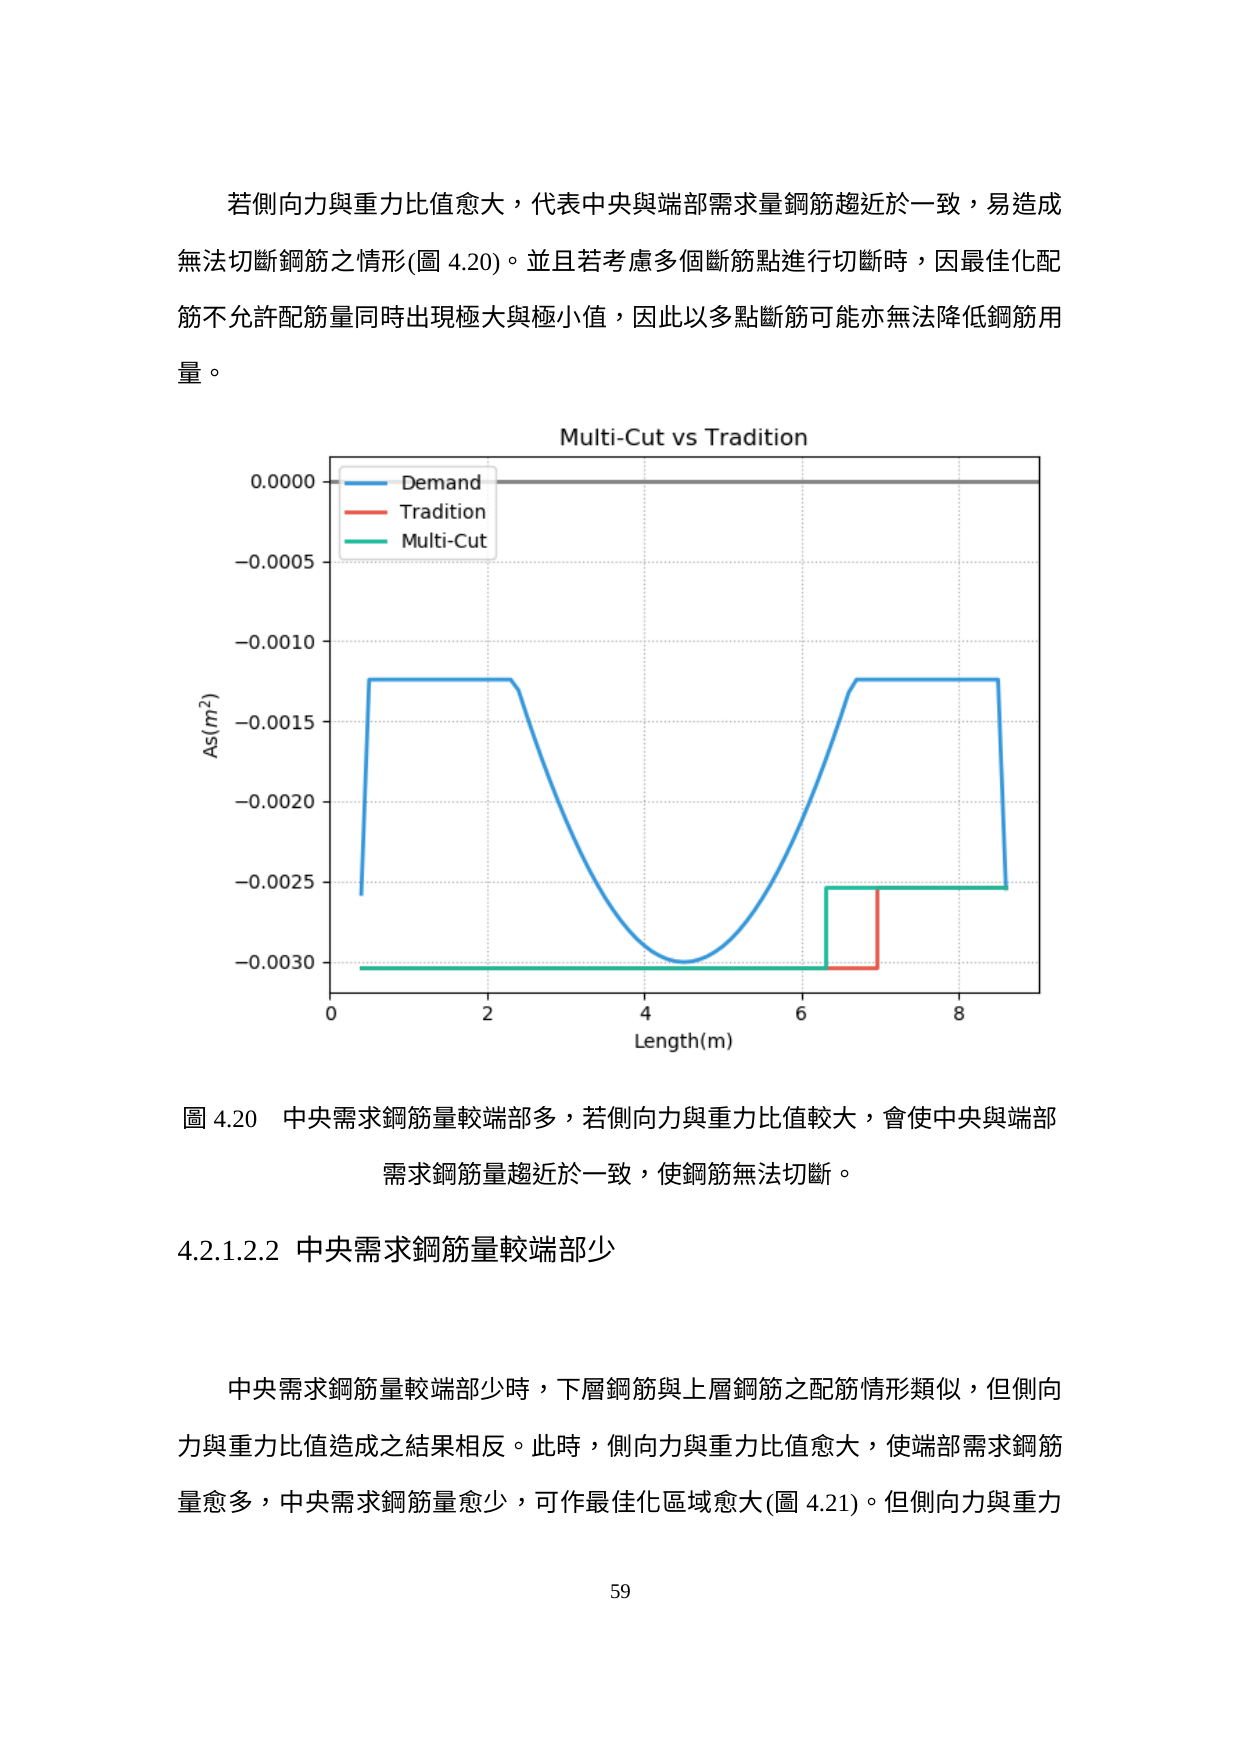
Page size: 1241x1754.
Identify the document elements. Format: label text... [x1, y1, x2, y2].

subtitle 中央需求鋼筋量較端部少 [177, 1210, 1063, 1285]
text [177, 1369, 1063, 1519]
picture [177, 408, 1063, 1073]
